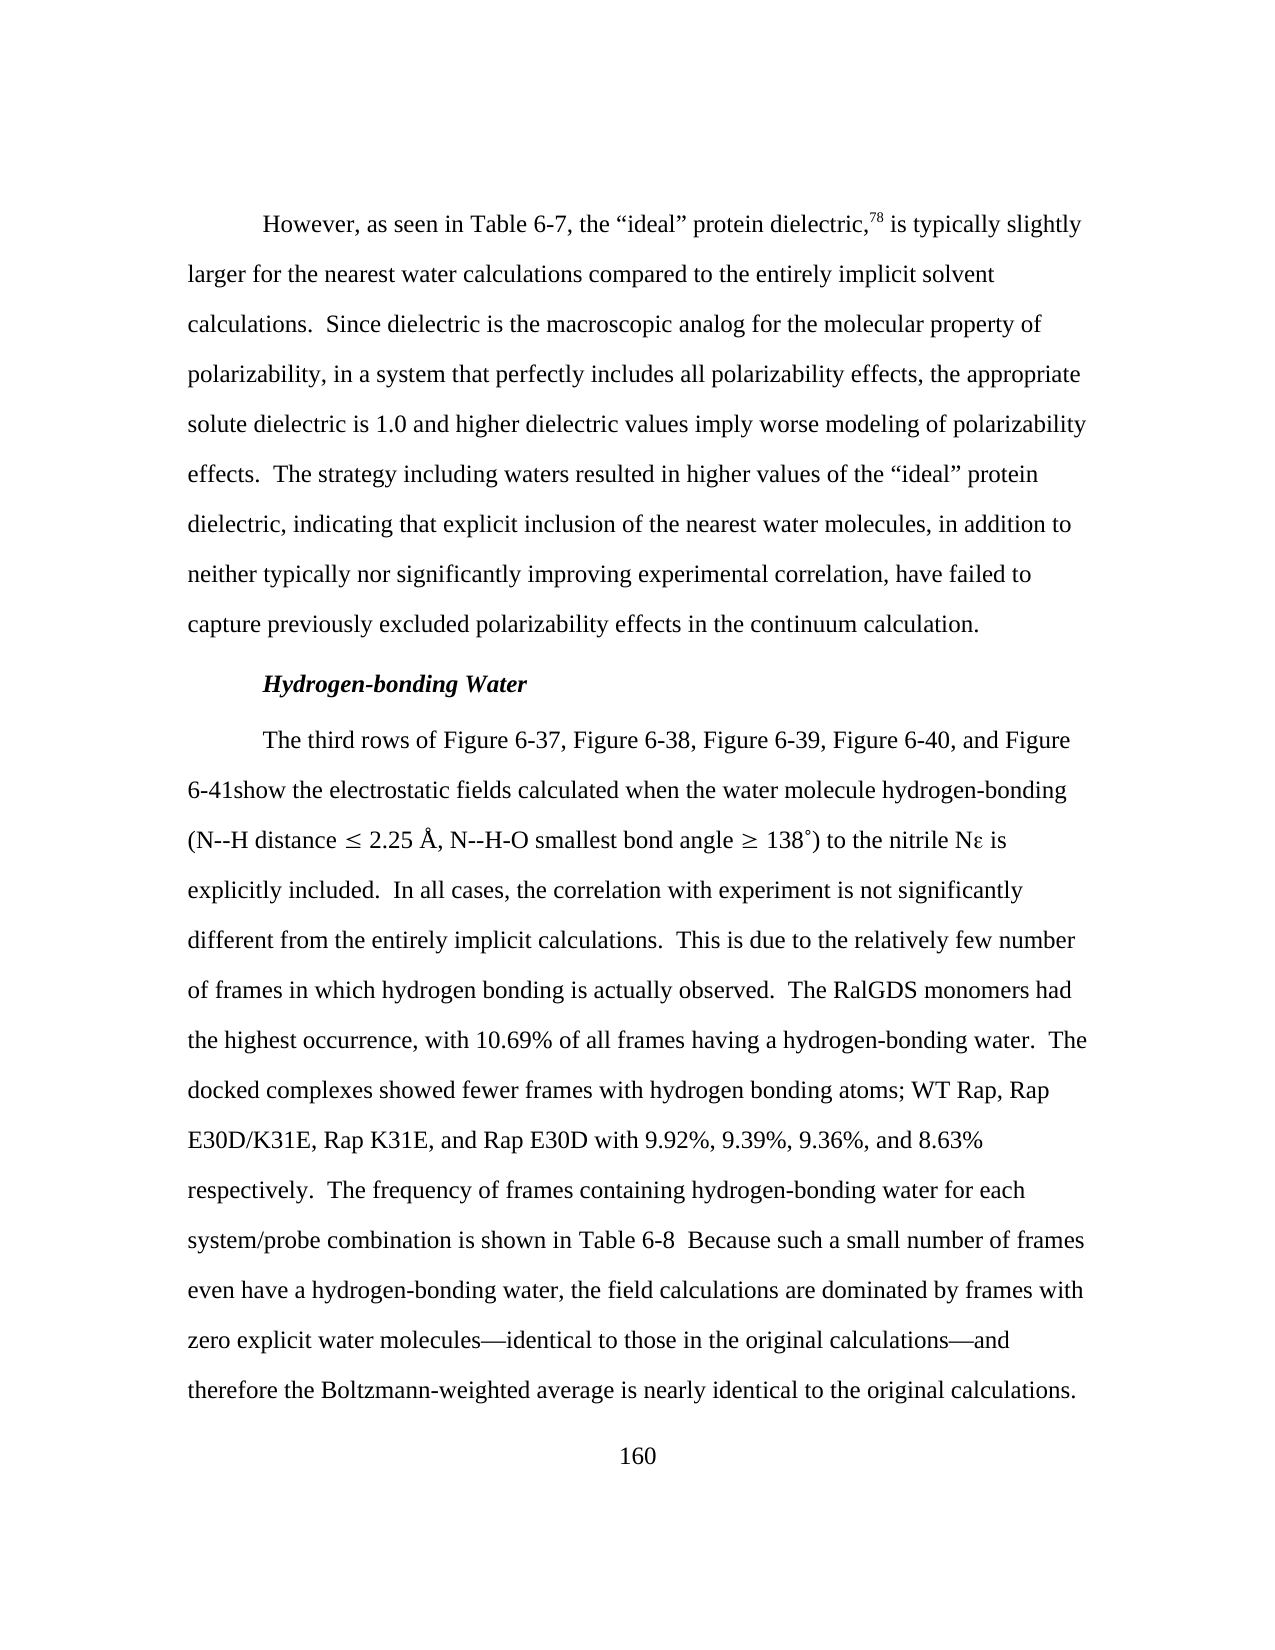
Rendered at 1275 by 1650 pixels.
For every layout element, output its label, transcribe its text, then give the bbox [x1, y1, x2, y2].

subtitle Hydrogen-bonding Water [187, 669, 1087, 697]
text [187, 704, 1087, 1404]
